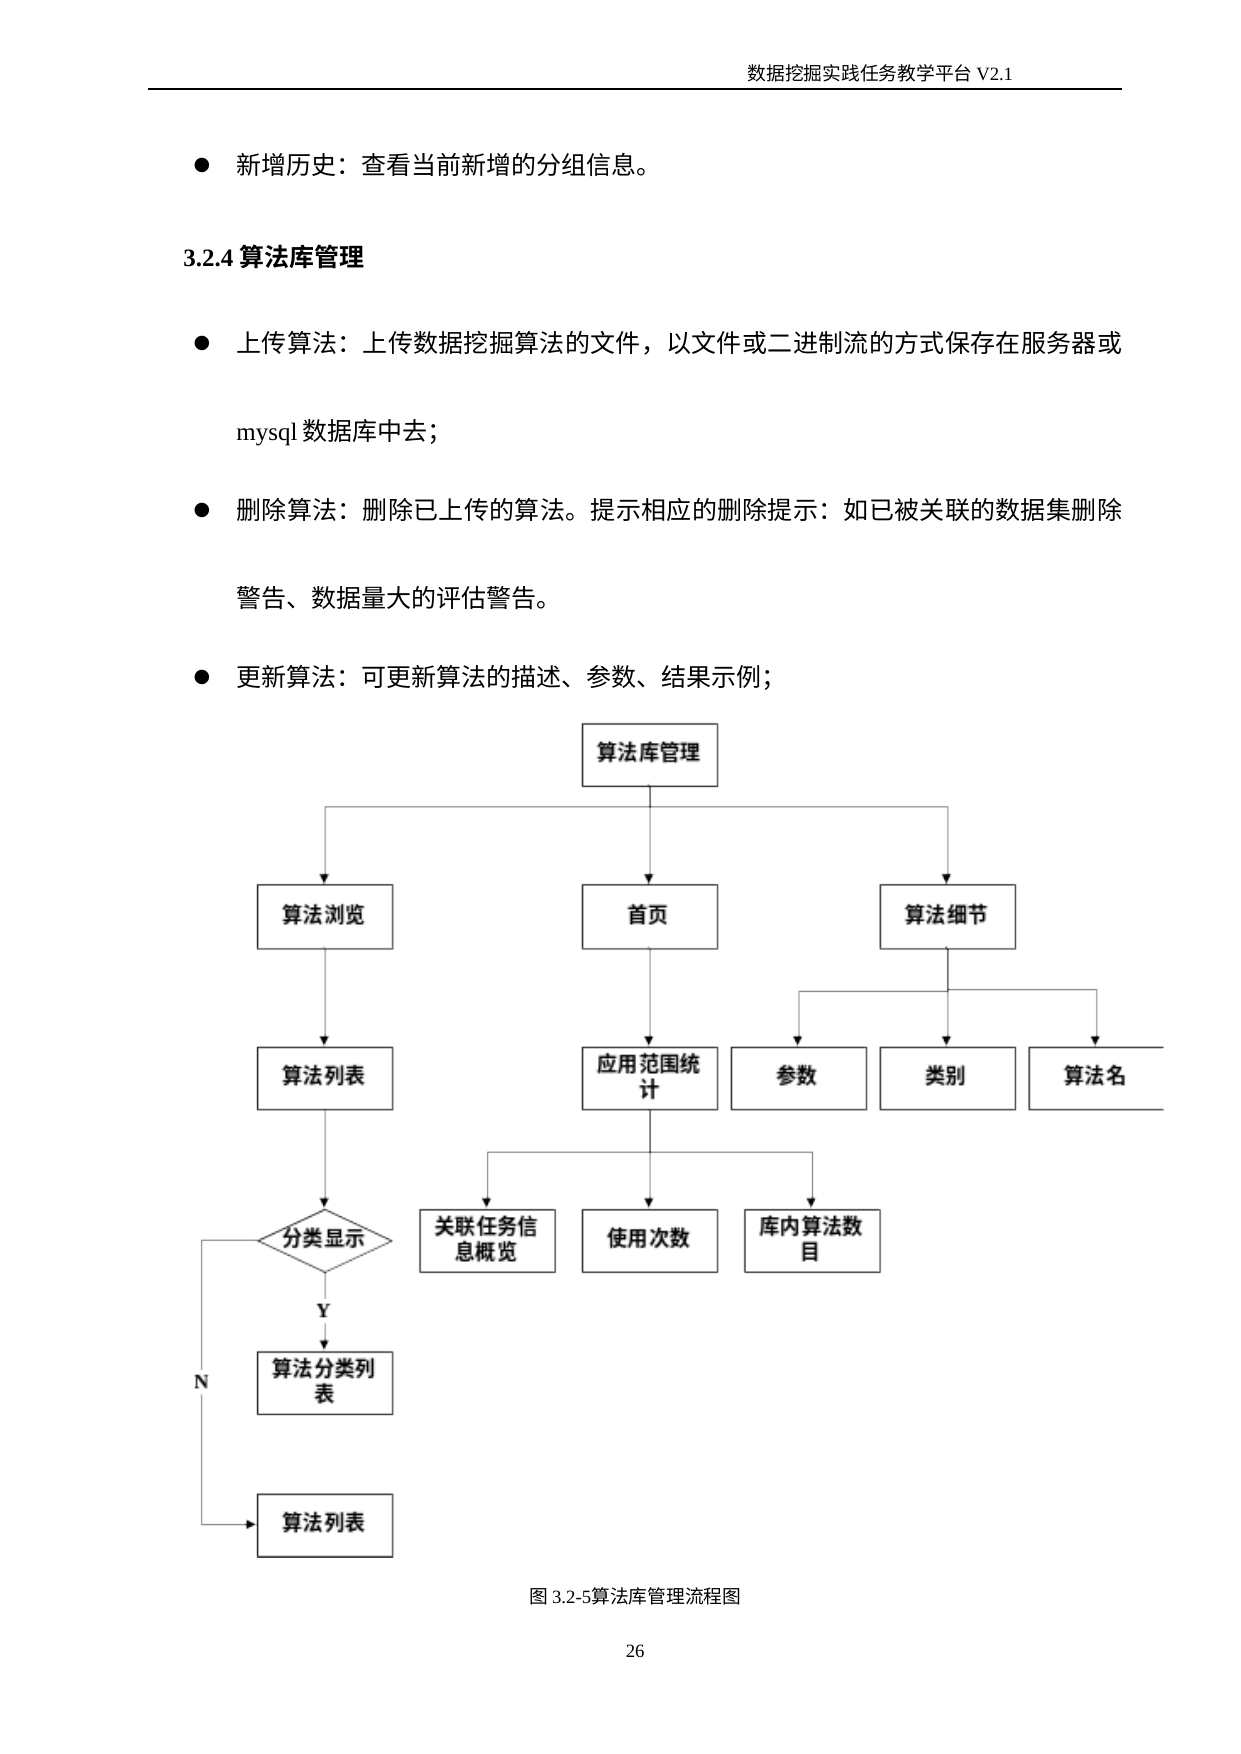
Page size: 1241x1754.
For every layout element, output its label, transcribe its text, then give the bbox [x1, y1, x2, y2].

subtitle 删除算法：删除已上传的算法。提示相应的删除提示：如已被关联的数据集删除警告、数据量大的评估警告。 [192, 475, 1122, 631]
subtitle 新增历史：查看当前新增的分组信息。 [192, 130, 1122, 198]
subtitle 更新算法：可更新算法的描述、参数、结果示例； [192, 642, 1122, 710]
subtitle 算法库管理 [183, 221, 1122, 289]
subtitle 上传算法：上传数据挖掘算法的文件，以文件或二进制流的方式保存在服务器或mysql数据库中去； [192, 308, 1122, 464]
